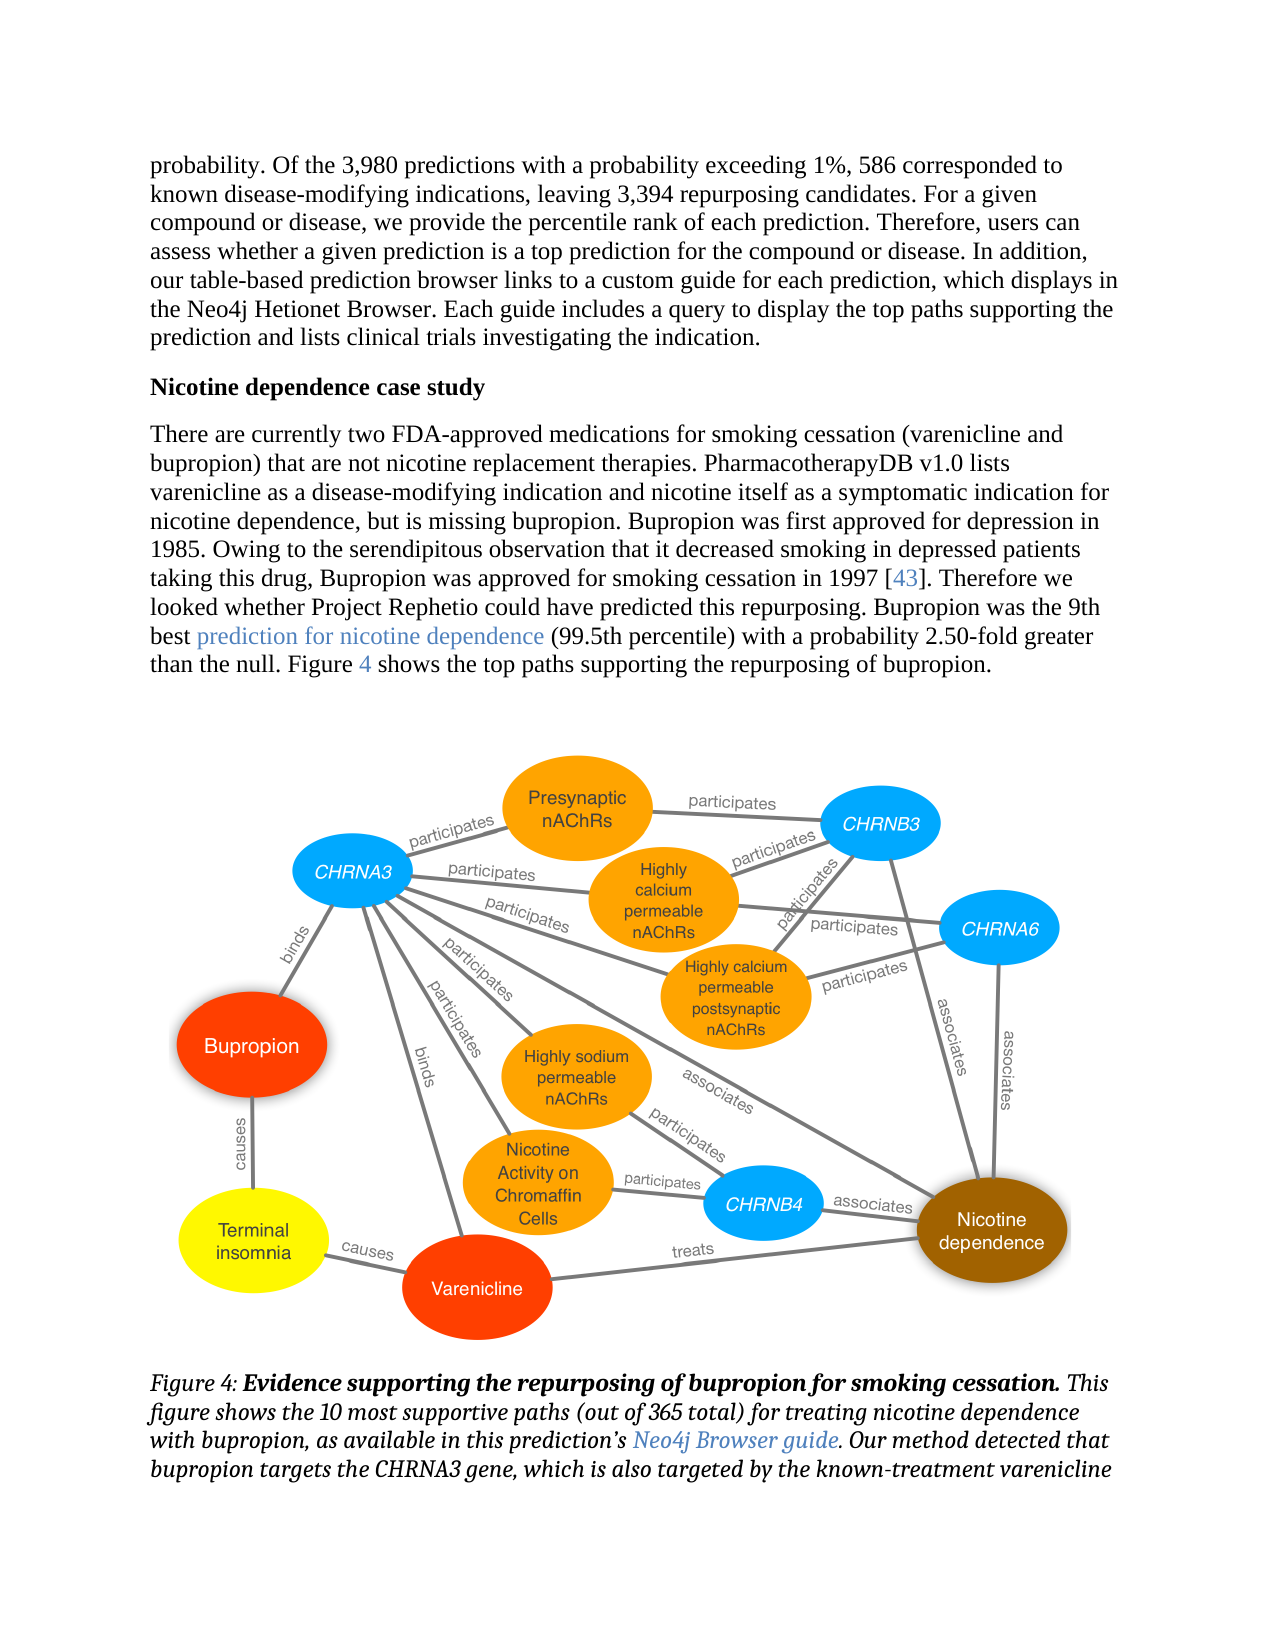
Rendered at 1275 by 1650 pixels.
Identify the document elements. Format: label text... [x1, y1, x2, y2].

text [150, 150, 1125, 351]
text There are currently two FDA-approved medications for smoking cessation (varenicline and bupropion) that are not nicotine replacement therapies. PharmacotherapyDB v1.0 lists varenicline as a disease-modifying indication and nicotine itself as a symptomatic indication for nicotine dependence, but is missing bupropion. Bupropion was first approved for depression in 1985. Owing to the serendipitous observation that it decreased smoking in depressed patients taking this drug, Bupropion was approved for smoking cessation in 1997 [43]. Therefore we looked whether Project Rephetio could have predicted this repurposing. Bupropion was the 9th best prediction for nicotine dependence (99.5th percentile) with a probability 2.50-fold greater than the null. Figure 4 shows the top paths supporting the repurposing of bupropion. [150, 419, 1125, 678]
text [150, 1369, 1125, 1484]
picture [168, 746, 1072, 1349]
subtitle Nicotine dependence case study [150, 372, 1125, 401]
